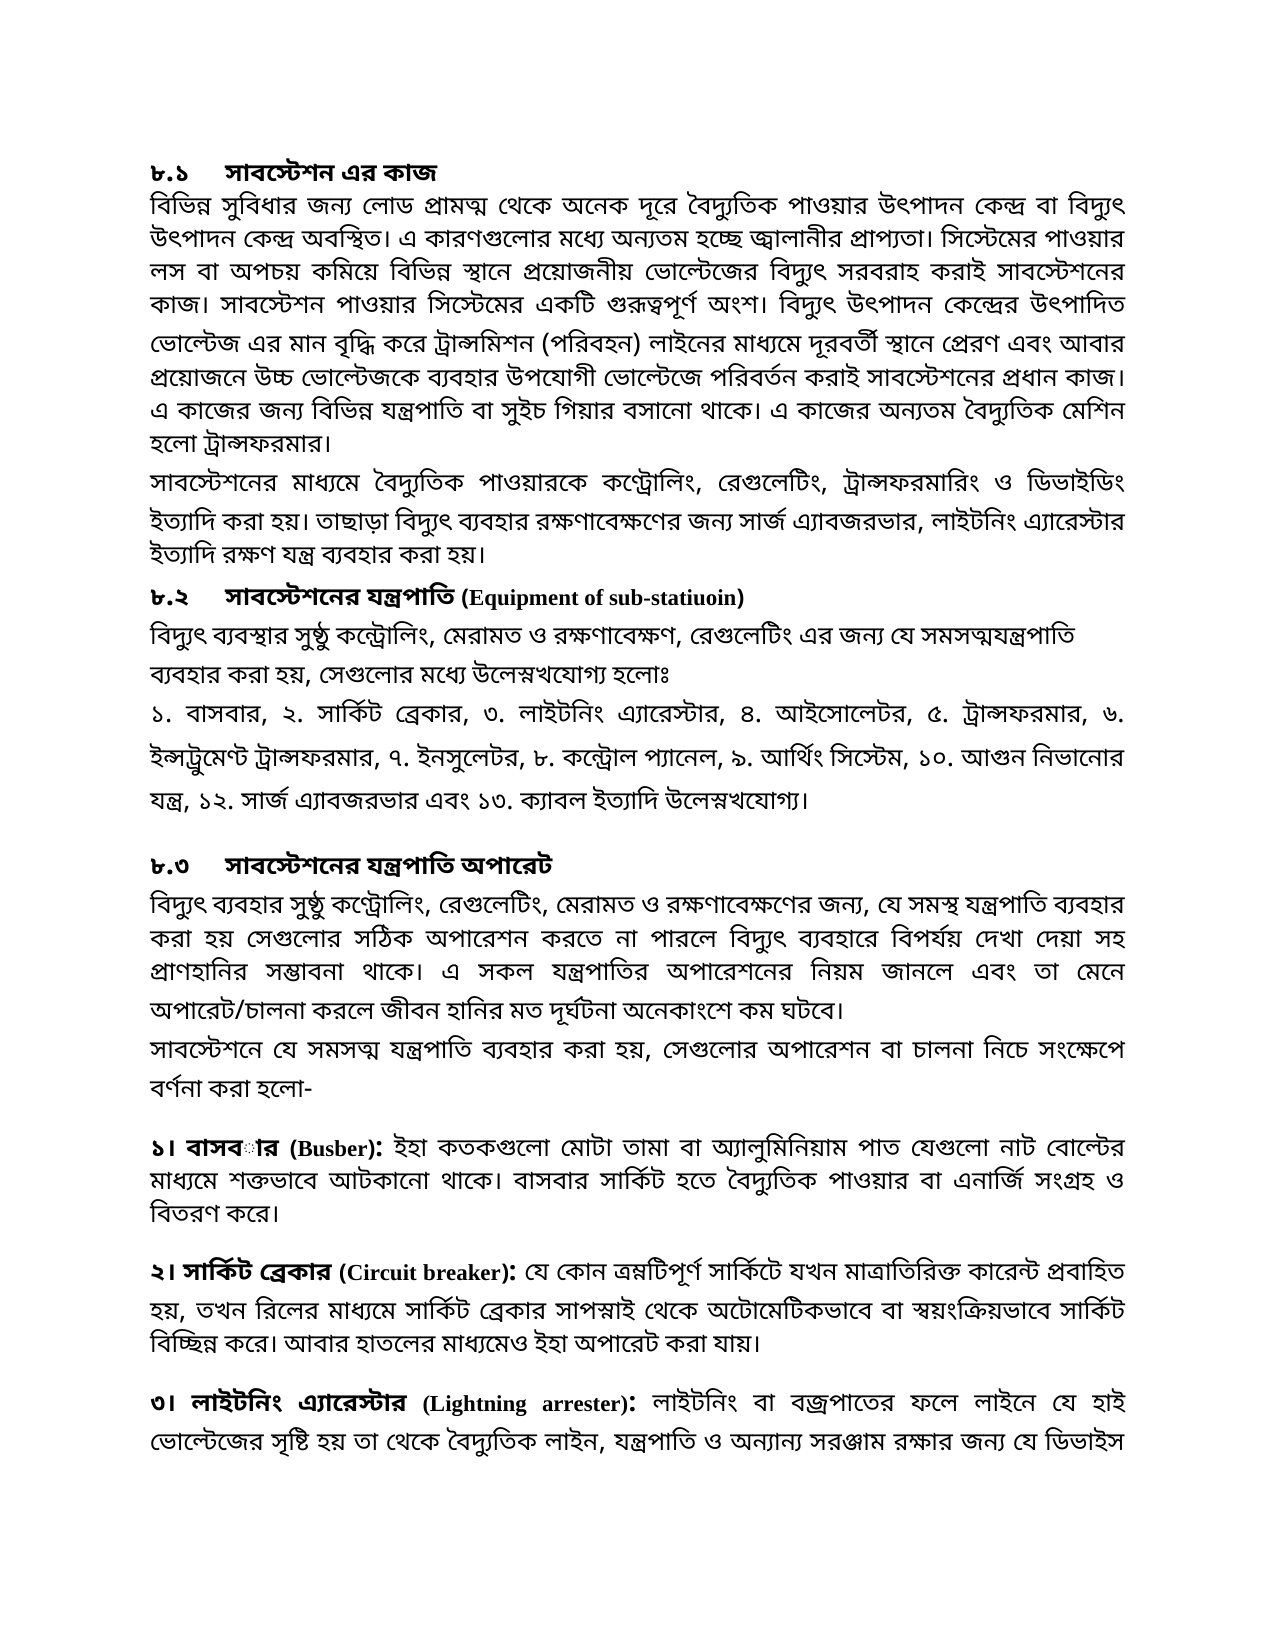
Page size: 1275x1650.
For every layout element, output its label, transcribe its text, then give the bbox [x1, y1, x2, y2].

text ৮.১ সাবস্টেশন এর কাজ [150, 150, 1125, 191]
text ২। সার্কিট ব্রেকার (Circuit breaker): যে কোন ত্রম্নটিপূর্ণ সার্কিটে যখন মাত্রাতিরিক্ত কারেন্ট প্রবাহিত হয়, তখন রিলের মাধ্যমে সার্কিট ব্রেকার সাপস্নাই থেকে অটোমেটিকভাবে বা স্বয়ংক্রিয়ভাবে সার্কিট বিচ্ছিন্ন করে। আবার হাতলের মাধ্যমেও ইহা অপারেট করা যায়। [150, 1252, 1125, 1363]
text বিদ্যুৎ ব্যবহার সুষ্ঠু কণ্ট্রোলিং, রেগুলেটিং, মেরামত ও রক্ষণাবেক্ষণের জন্য, যে সমস্থ যন্ত্রপাতি ব্যবহার করা হয় সেগুলোর সঠিক অপারেশন করতে না পারলে বিদ্যুৎ ব্যবহারে বিপর্যয় দেখা দেয়া সহ প্রাণহানির সম্ভাবনা থাকে। এ সকল যন্ত্রপাতির অপারেশনের নিয়ম জানলে এবং তা মেনে অপারেট/চালনা করলে জীবন হানির মত দূর্ঘটনা অনেকাংশে কম ঘটবে। [150, 885, 1125, 1029]
text ১। বাসবার (Busber): ইহা কতকগুলো মোটা তামা বা অ্যালুমিনিয়াম পাত যেগুলো নাট বোল্টের মাধ্যমে শক্তভাবে আটকানো থাকে। বাসবার সার্কিট হতে বৈদ্যুতিক পাওয়ার বা এনার্জি সংগ্রহ ও বিতরণ করে। [150, 1127, 1125, 1232]
text সাবস্টেশনে যে সমসত্ম যন্ত্রপাতি ব্যবহার করা হয়, সেগুলোর অপারেশন বা চালনা নিচে সংক্ষেপে বর্ণনা করা হলো- [150, 1029, 1125, 1108]
text ১. বাসবার, ২. সার্কিট ব্রেকার, ৩. লাইটনিং এ্যারেস্টার, ৪. আইসোলেটর, ৫. ট্রান্সফরমার, ৬. ইন্সট্রুমেণ্ট ট্রান্সফরমার, ৭. ইনসুলেটর, ৮. কন্ট্রোল প্যানেল, ৯. আর্থিং সিস্টেম, ১০. আগুন নিভানোর যন্ত্র, ১২. সার্জ এ্যাবজরভার এবং ১৩. ক্যাবল ইত্যাদি উলেস্নখযোগ্য। [150, 693, 1125, 820]
text সাবস্টেশনের মাধ্যমে বৈদ্যুতিক পাওয়ারকে কণ্ট্রোলিং, রেগুলেটিং, ট্রান্সফরমারিং ও ডিভাইডিং ইত্যাদি করা হয়। তাছাড়া বিদ্যুৎ ব্যবহার রক্ষণাবেক্ষণের জন্য সার্জ এ্যাবজরভার, লাইটনিং এ্যারেস্টার ইত্যাদি রক্ষণ যন্ত্র ব্যবহার করা হয়। [150, 462, 1125, 574]
text ৮.২ সাবস্টেশনের যন্ত্রপাতি (Equipment of sub-statiuoin) [150, 574, 1125, 615]
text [150, 1382, 1125, 1461]
text ৮.৩ সাবস্টেশনের যন্ত্রপাতি অপারেট [150, 844, 1125, 885]
text বিদ্যুৎ ব্যবস্থার সুষ্ঠু কন্ট্রোলিং, মেরামত ও রক্ষণাবেক্ষণ, রেগুলেটিং এর জন্য যে সমসত্মযন্ত্রপাতি ব্যবহার করা হয়, সেগুলোর মধ্যে উলেস্নখযোগ্য হলোঃ [150, 615, 1125, 693]
text বিভিন্ন সুবিধার জন্য লোড প্রামত্ম থেকে অনেক দূরে বৈদ্যুতিক পাওয়ার উৎপাদন কেন্দ্র বা বিদ্যুৎ উৎপাদন কেন্দ্র অবস্থিত। এ কারণগুলোর মধ্যে অন্যতম হচ্ছে জ্বালানীর প্রাপ্যতা। সিস্টেমের পাওয়ার লস বা অপচয় কমিয়ে বিভিন্ন স্থানে প্রয়োজনীয় ভোল্টেজের বিদ্যুৎ সরবরাহ করাই সাবস্টেশনের কাজ। সাবস্টেশন পাওয়ার সিস্টেমের একটি গুরূত্বপূর্ণ অংশ। বিদ্যুৎ উৎপাদন কেন্দ্রের উৎপাদিত ভোল্টেজ এর মান বৃদ্ধি করে ট্রান্সমিশন (পরিবহন) লাইনের মাধ্যমে দূরবর্তী স্থানে প্রেরণ এবং আবার প্রয়োজনে উচ্চ ভোল্টেজকে ব্যবহার উপযোগী ভোল্টেজে পরিবর্তন করাই সাবস্টেশনের প্রধান কাজ। এ কাজের জন্য বিভিন্ন যন্ত্রপাতি বা সুইচ গিয়ার বসানো থাকে। এ কাজের অন্যতম বৈদ্যুতিক মেশিন হলো ট্রান্সফরমার। [150, 191, 1125, 462]
